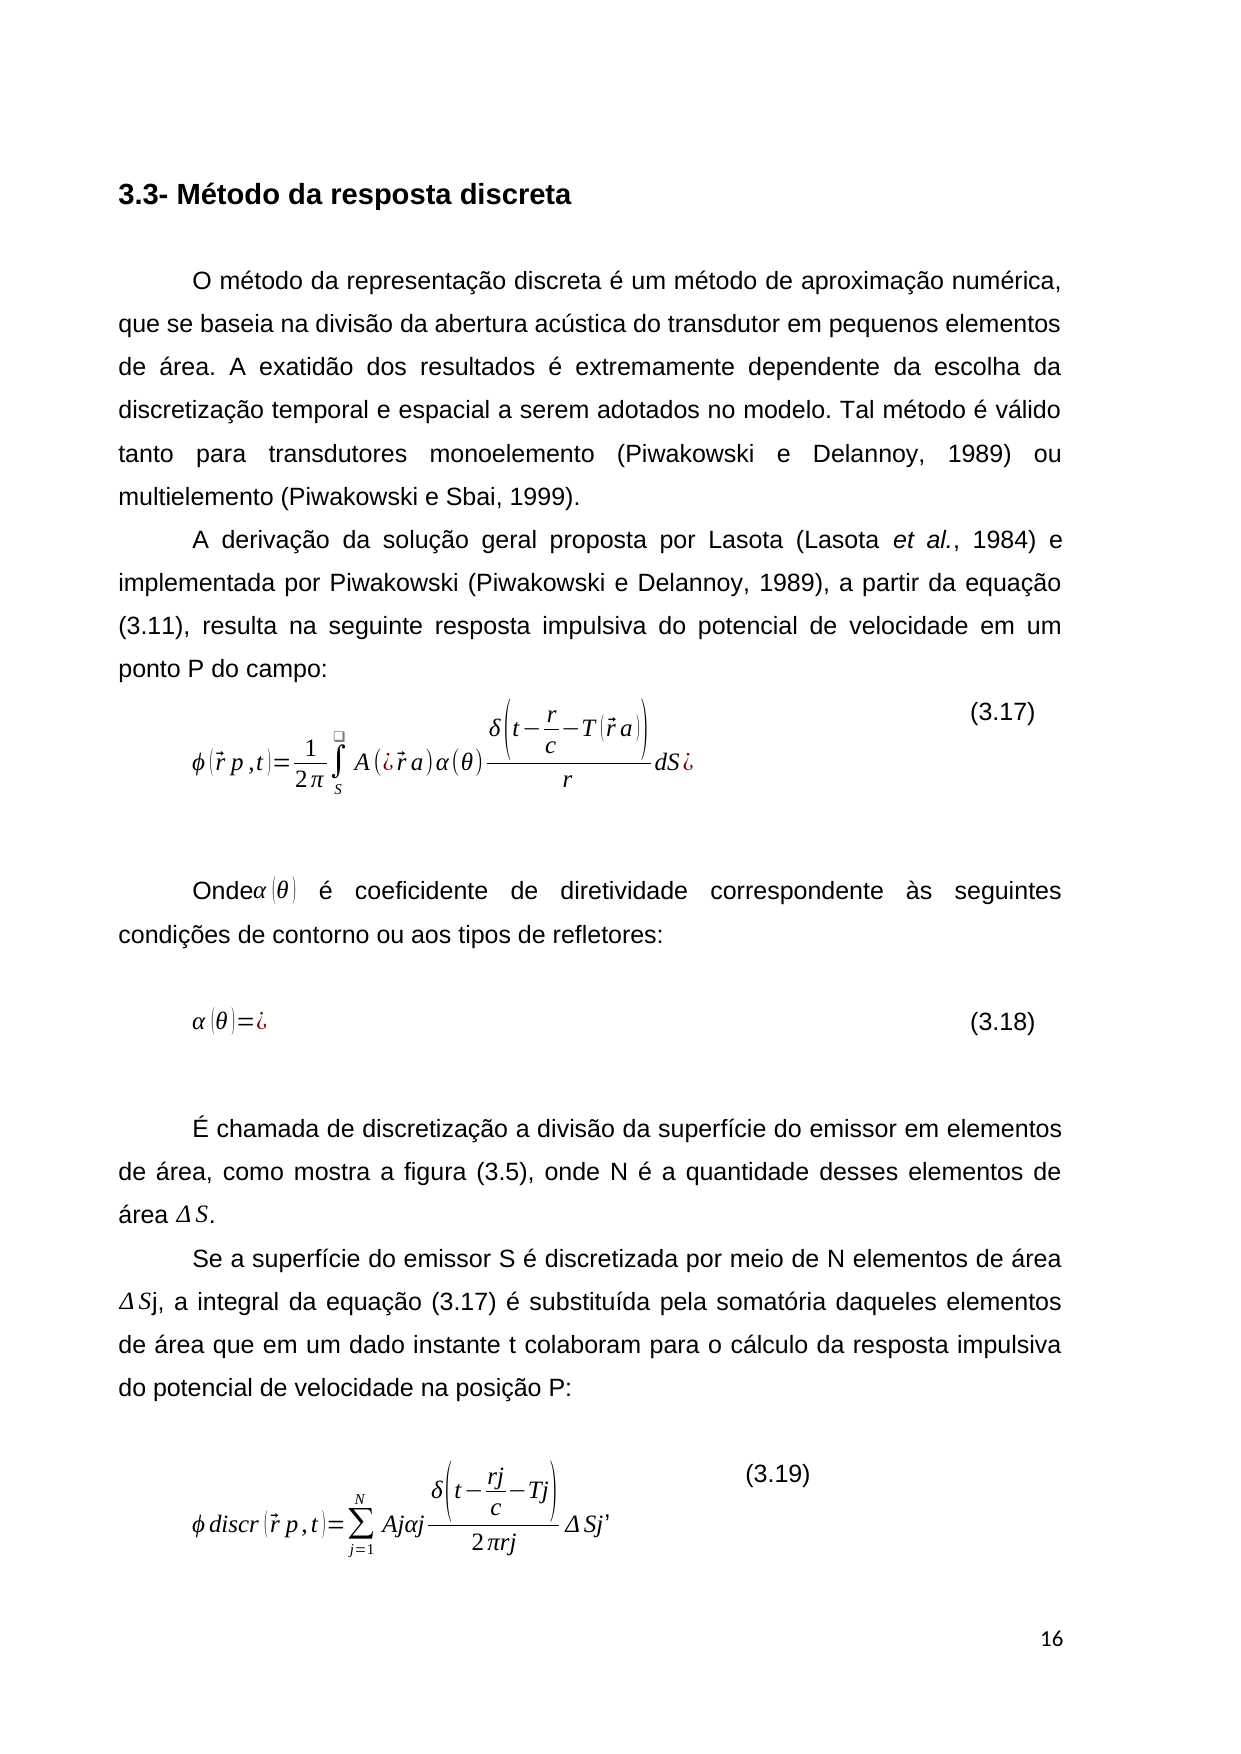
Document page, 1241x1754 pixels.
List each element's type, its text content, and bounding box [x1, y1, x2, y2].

text Se a superfície do emissor S é discretizada por meio de N elementos de área j, a integral da equação (3.17) é substituída pela somatória daqueles elementos de área que em um dado instante t colaboram para o cálculo da resposta impulsiva do potencial de velocidade na posição P: [118, 1243, 1063, 1402]
table_header (3.19) [660, 1459, 1046, 1592]
subtitle 3.3- Método da resposta discreta [118, 177, 1063, 211]
text É chamada de discretização a divisão da superfície do emissor em elementos de área, como mostra a figura (3.5), onde N é a quantidade desses elementos de área . [118, 1114, 1063, 1229]
table_header (3.17) [735, 697, 1046, 832]
text O método da representação discreta é um método de aproximação numérica, que se baseia na divisão da abertura acústica do transdutor em pequenos elementos de área. A exatidão dos resultados é extremamente dependente da escolha da discretização temporal e espacial a serem adotados no modelo. Tal método é válido tanto para transdutores monoelemento (Piwakowski e Delannoy, 1989) ou multielemento (Piwakowski e Sbai, 1999). [118, 266, 1063, 510]
table_header (3.18) [660, 1006, 1046, 1071]
text Onde é coeficidente de diretividade correspondente às seguintes condições de contorno ou aos tipos de refletores: [118, 875, 1063, 949]
table_header , [107, 1459, 660, 1592]
table_header [107, 697, 735, 832]
table_header [107, 1006, 660, 1071]
text A derivação da solução geral proposta por Lasota (Lasota et al., 1984) e implementada por Piwakowski (Piwakowski e Delannoy, 1989), a partir da equação (3.11), resulta na seguinte resposta impulsiva do potencial de velocidade em um ponto P do campo: [118, 525, 1063, 683]
